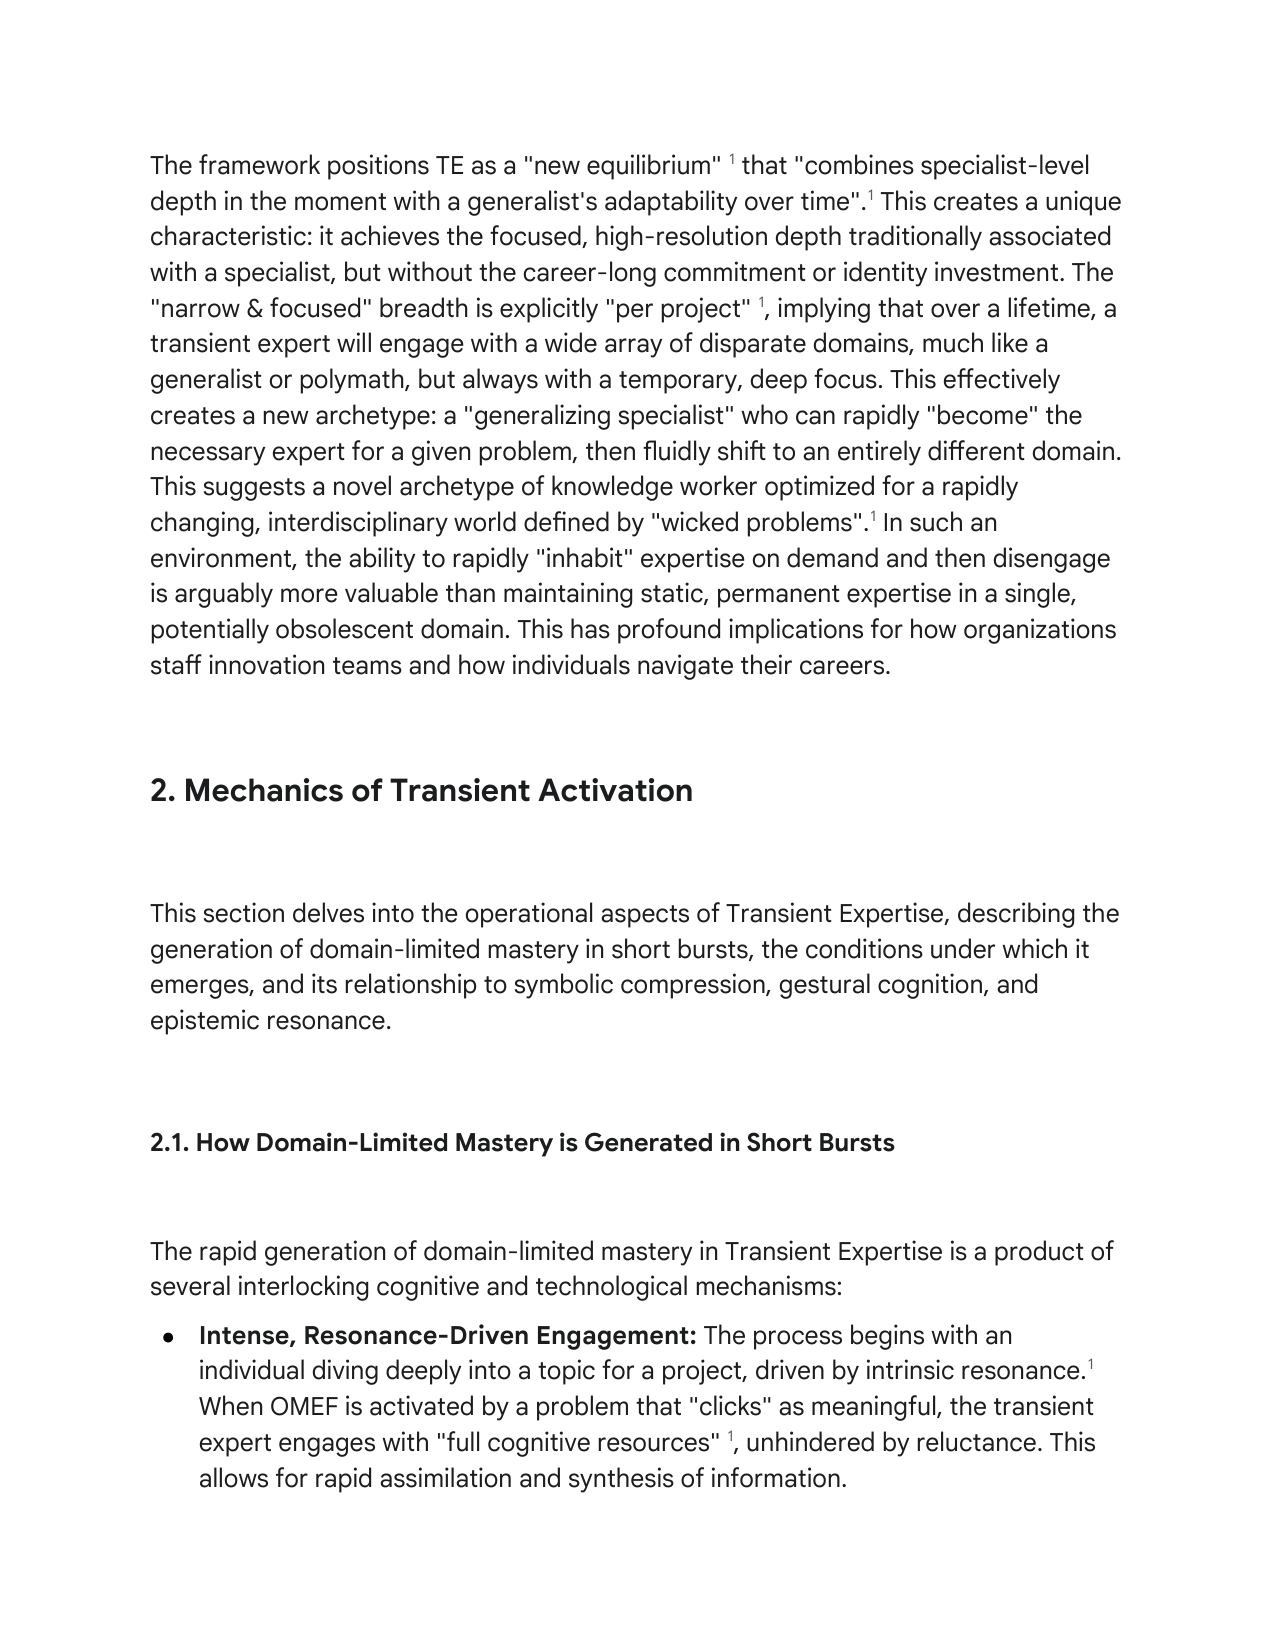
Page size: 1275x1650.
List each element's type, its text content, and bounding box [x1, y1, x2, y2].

text This section delves into the operational aspects of Transient Expertise, describing the generation of domain-limited mastery in short bursts, the conditions under which it emerges, and its relationship to symbolic compression, gestural cognition, and epistemic resonance. [150, 898, 1125, 1037]
subtitle 2. Mechanics of Transient Activation [150, 772, 1125, 811]
text The rapid generation of domain-limited mastery in Transient Expertise is a product of several interlocking cognitive and technological mechanisms: [150, 1236, 1125, 1303]
list Intense, Resonance-Driven Engagement: The process begins with an individual diving deeply into a topic for a project, driven by intrinsic resonance.1 When OMEF is activated by a problem that "clicks" as meaningful, the transient expert engages with "full cognitive resources" 1, unhindered by reluctance. This allows for rapid assimilation and synthesis of information. [161, 1320, 1125, 1494]
subtitle 2.1. How Domain-Limited Mastery is Generated in Short Bursts [150, 1127, 1125, 1158]
text The framework positions TE as a "new equilibrium" 1 that "combines specialist-level depth in the moment with a generalist's adaptability over time".1 This creates a unique characteristic: it achieves the focused, high-resolution depth traditionally associated with a specialist, but without the career-long commitment or identity investment. The "narrow & focused" breadth is explicitly "per project" 1, implying that over a lifetime, a transient expert will engage with a wide array of disparate domains, much like a generalist or polymath, but always with a temporary, deep focus. This effectively creates a new archetype: a "generalizing specialist" who can rapidly "become" the necessary expert for a given problem, then fluidly shift to an entirely different domain. This suggests a novel archetype of knowledge worker optimized for a rapidly changing, interdisciplinary world defined by "wicked problems".1 In such an environment, the ability to rapidly "inhabit" expertise on demand and then disengage is arguably more valuable than maintaining static, permanent expertise in a single, potentially obsolescent domain. This has profound implications for how organizations staff innovation teams and how individuals navigate their careers. [150, 150, 1125, 682]
